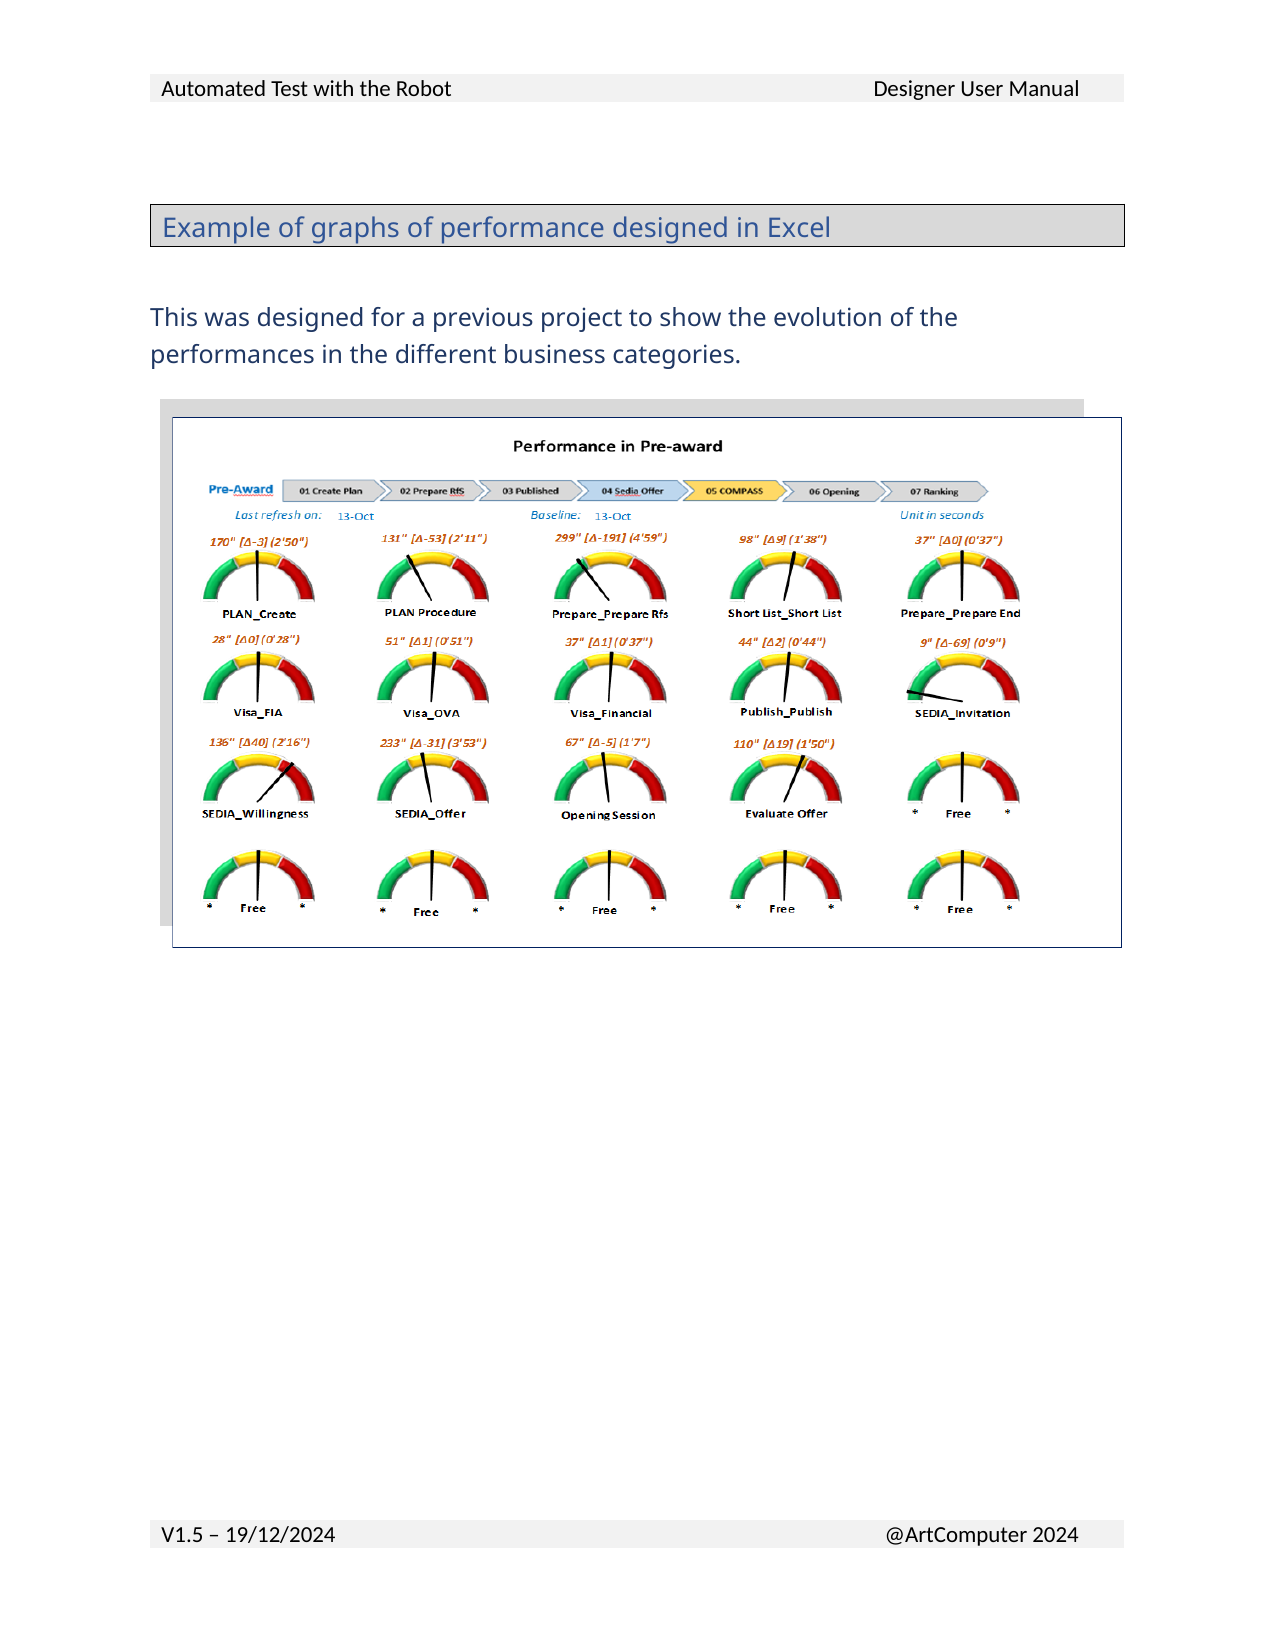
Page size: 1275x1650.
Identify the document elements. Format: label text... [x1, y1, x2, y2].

text This was designed for a previous project to show the evolution of the performances in the different business categories. [150, 300, 1125, 371]
picture [150, 390, 1125, 952]
table_header Example of graphs of performance designed in Excel [151, 205, 1124, 246]
